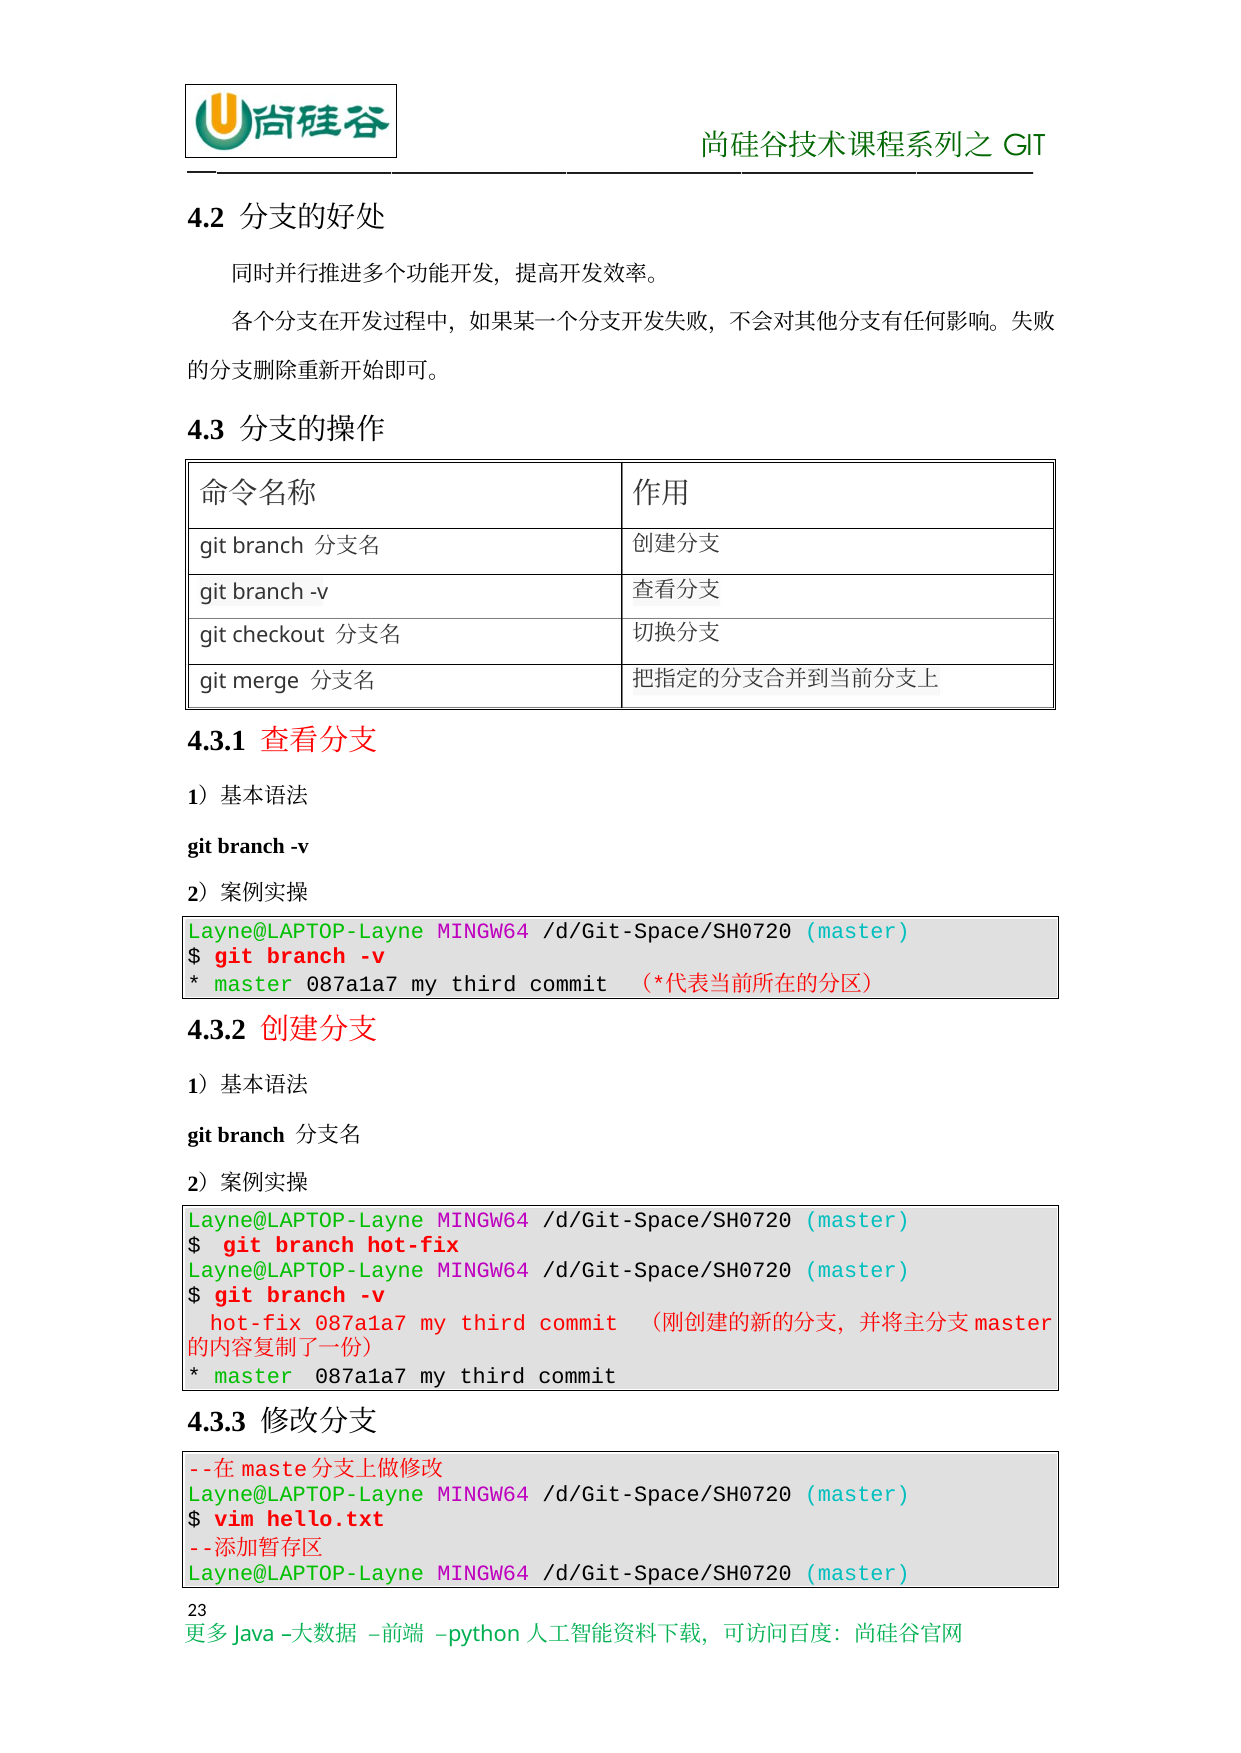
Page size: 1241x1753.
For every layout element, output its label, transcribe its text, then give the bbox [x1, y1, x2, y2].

text 4 [187, 1013, 202, 1046]
text .3.2 创建分支 [202, 1013, 402, 1046]
text ）案例实操 [198, 883, 333, 905]
text $ [187, 1507, 214, 1532]
text 4 [187, 202, 202, 234]
picture [183, 1206, 1058, 1390]
text git branch -v [199, 576, 399, 605]
text - [187, 1536, 226, 1561]
text git branch 分支名 [187, 1123, 386, 1147]
text .2 分支的好处 [202, 202, 410, 234]
text 更多 Java –大数据 –前端 –python 人工智能资料下载，可访问百度：尚硅谷官网 [184, 1620, 1007, 1647]
text git merge 分支名 [199, 665, 420, 694]
text $ [187, 1232, 226, 1257]
text Layne@LAPTOP-Layne MINGW64 /d/Git-Space/SH0720 (master) [187, 1482, 935, 1507]
text git branch -v [187, 834, 333, 858]
text .3.1 查看分支 [202, 724, 402, 757]
text 命令名称 [199, 480, 341, 509]
text 4 [187, 724, 202, 757]
text Layne@LAPTOP-Layne MINGW64 /d/Git-Space/SH0720 (master) [187, 918, 935, 943]
text 1 [187, 785, 223, 809]
picture [186, 460, 1055, 709]
text master 087a1a7 my third commit [214, 1364, 641, 1389]
text 查看分支 [632, 579, 745, 601]
text 4 [187, 1406, 202, 1438]
text $ [187, 1282, 214, 1307]
text 2 [187, 1172, 223, 1196]
text Layne@LAPTOP-Layne MINGW64 /d/Git-Space/SH0720 (master) [187, 1208, 935, 1233]
text git branch -v [214, 943, 909, 968]
text hot-fix 087a1a7 my third commit （刚创建的新的分支，并将主分支 master [209, 1310, 1078, 1335]
picture [186, 85, 396, 157]
text 4 [187, 413, 202, 446]
text git branch -v [214, 1282, 410, 1307]
picture [183, 917, 1058, 998]
text git branch 分支名 [199, 530, 399, 559]
text 1 [187, 1074, 223, 1098]
text 把指定的分支合并到当前分支上 [632, 669, 965, 691]
text git branch hot-fix [226, 1233, 935, 1257]
picture [183, 1452, 1058, 1587]
text ）基本语法 [198, 786, 333, 807]
text ）基本语法 [198, 1075, 386, 1097]
text 的内容复制了一份） [187, 1338, 1078, 1360]
text 创建分支 [632, 534, 745, 556]
text ———————————————————————————— [242, 162, 1070, 187]
text 切换分支 [632, 623, 745, 645]
text 同时并行推进多个功能开发，提高开发效率。 [231, 263, 696, 285]
text Layne@LAPTOP-Layne MINGW64 /d/Git-Space/SH0720 (master) [187, 1561, 935, 1585]
text Layne@LAPTOP-Layne MINGW64 /d/Git-Space/SH0720 (master) [187, 1257, 935, 1282]
text -添加暂存区 [201, 1535, 349, 1560]
text .3 分支的操作 [202, 413, 410, 446]
text 2 [187, 882, 223, 907]
text 作用 [632, 480, 716, 509]
text .3.3 修改分支 [202, 1406, 402, 1438]
text master 087a1a7 my third commit （*代表当前所在的分区） [214, 971, 909, 996]
text 的分支删除重新开始即可。 [187, 361, 476, 383]
text $ [187, 943, 214, 968]
text git checkout 分支名 [199, 619, 420, 648]
text vim hello.txt [214, 1507, 410, 1532]
text ）案例实操 [198, 1172, 935, 1194]
text --在 maste分支上做修改 [187, 1457, 935, 1482]
text * [187, 1364, 214, 1389]
text 尚硅谷技术课程系列之 GIT [701, 130, 1070, 162]
text 23 [187, 1598, 231, 1620]
text 各个分支在开发过程中，如果某一个分支开发失败，不会对其他分支有任何影响。失败 [231, 312, 1092, 334]
text — [187, 156, 242, 187]
text * [187, 972, 214, 996]
